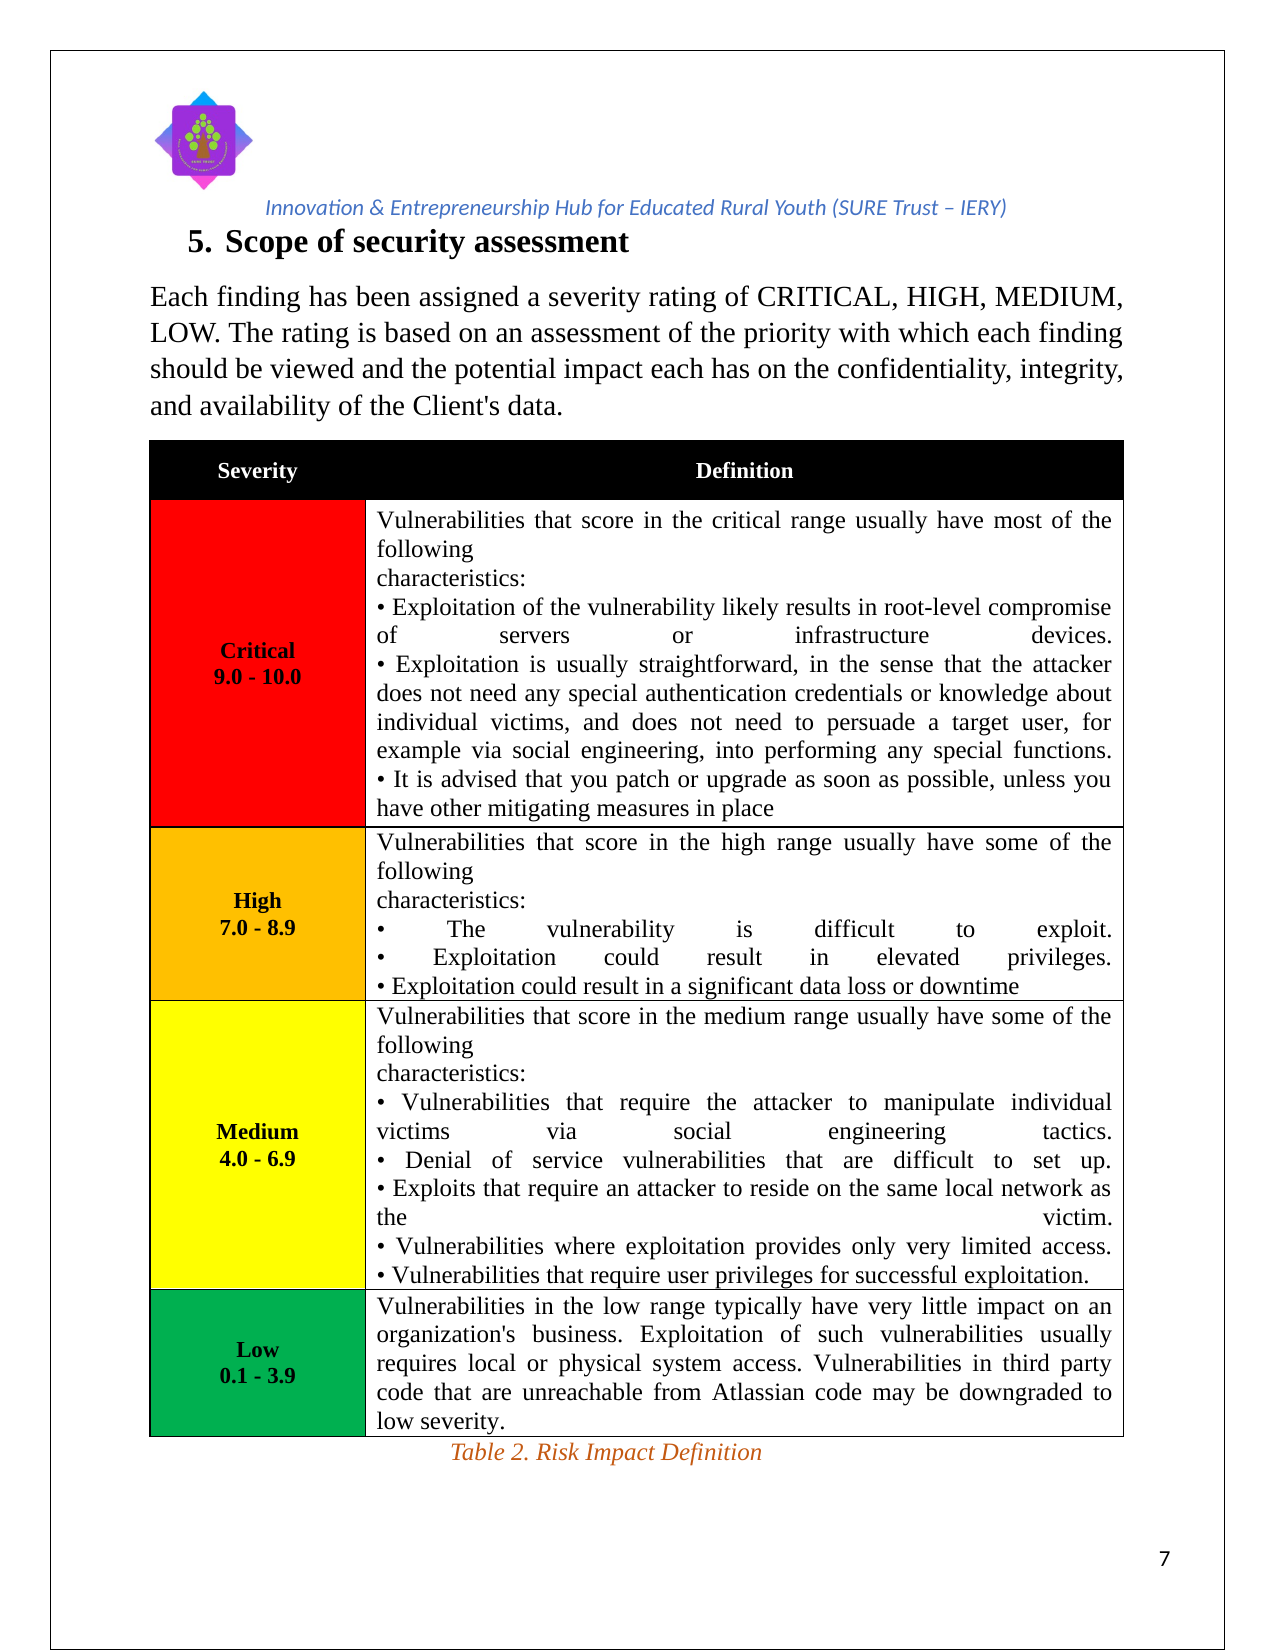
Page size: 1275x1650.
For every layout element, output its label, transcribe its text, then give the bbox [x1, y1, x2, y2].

text Table 2. Risk Impact Definition [375, 1437, 1125, 1465]
text Each finding has been assigned a severity rating of CRITICAL, HIGH, MEDIUM, LOW. The rating is based on an assessment of the priority with which each finding should be viewed and the potential impact each has on the confidentiality, integrity, and availability of the Client's data. [150, 279, 1125, 421]
table_header Definition [366, 441, 1123, 499]
table_cell Medium 4.0 - 6.9 [151, 1001, 365, 1288]
table_cell High 7.0 - 8.9 [151, 828, 365, 1000]
table_cell Vulnerabilities that score in the medium range usually have some of the following characteristics: • Vulnerabilities that require the attacker to manipulate individual victims via social engineering tactics. • Denial of service vulnerabilities that are difficult to set up. • Exploits that require an attacker to reside on the same local network as the victim. • Vulnerabilities where exploitation provides only very limited access. • Vulnerabilities that require user privileges for successful exploitation. [366, 1001, 1123, 1288]
table_cell Vulnerabilities that score in the high range usually have some of the following characteristics: • The vulnerability is difficult to exploit. • Exploitation could result in elevated privileges. • Exploitation could result in a significant data loss or downtime [366, 828, 1123, 1000]
list Scope of security assessment [187, 221, 1125, 259]
table_header Severity [151, 441, 365, 499]
picture [150, 88, 255, 194]
table_cell Low 0.1 - 3.9 [151, 1290, 365, 1436]
table_cell Vulnerabilities that score in the critical range usually have most of the following characteristics: • Exploitation of the vulnerability likely results in root-level compromise of servers or infrastructure devices. • Exploitation is usually straightforward, in the sense that the attacker does not need any special authentication credentials or knowledge about individual victims, and does not need to persuade a target user, for example via social engineering, into performing any special functions. • It is advised that you patch or upgrade as soon as possible, unless you have other mitigating measures in place [366, 500, 1123, 826]
table_cell Vulnerabilities in the low range typically have very little impact on an organization's business. Exploitation of such vulnerabilities usually requires local or physical system access. Vulnerabilities in third party code that are unreachable from Atlassian code may be downgraded to low severity. [366, 1290, 1123, 1436]
table_cell Critical 9.0 - 10.0 [151, 500, 365, 826]
